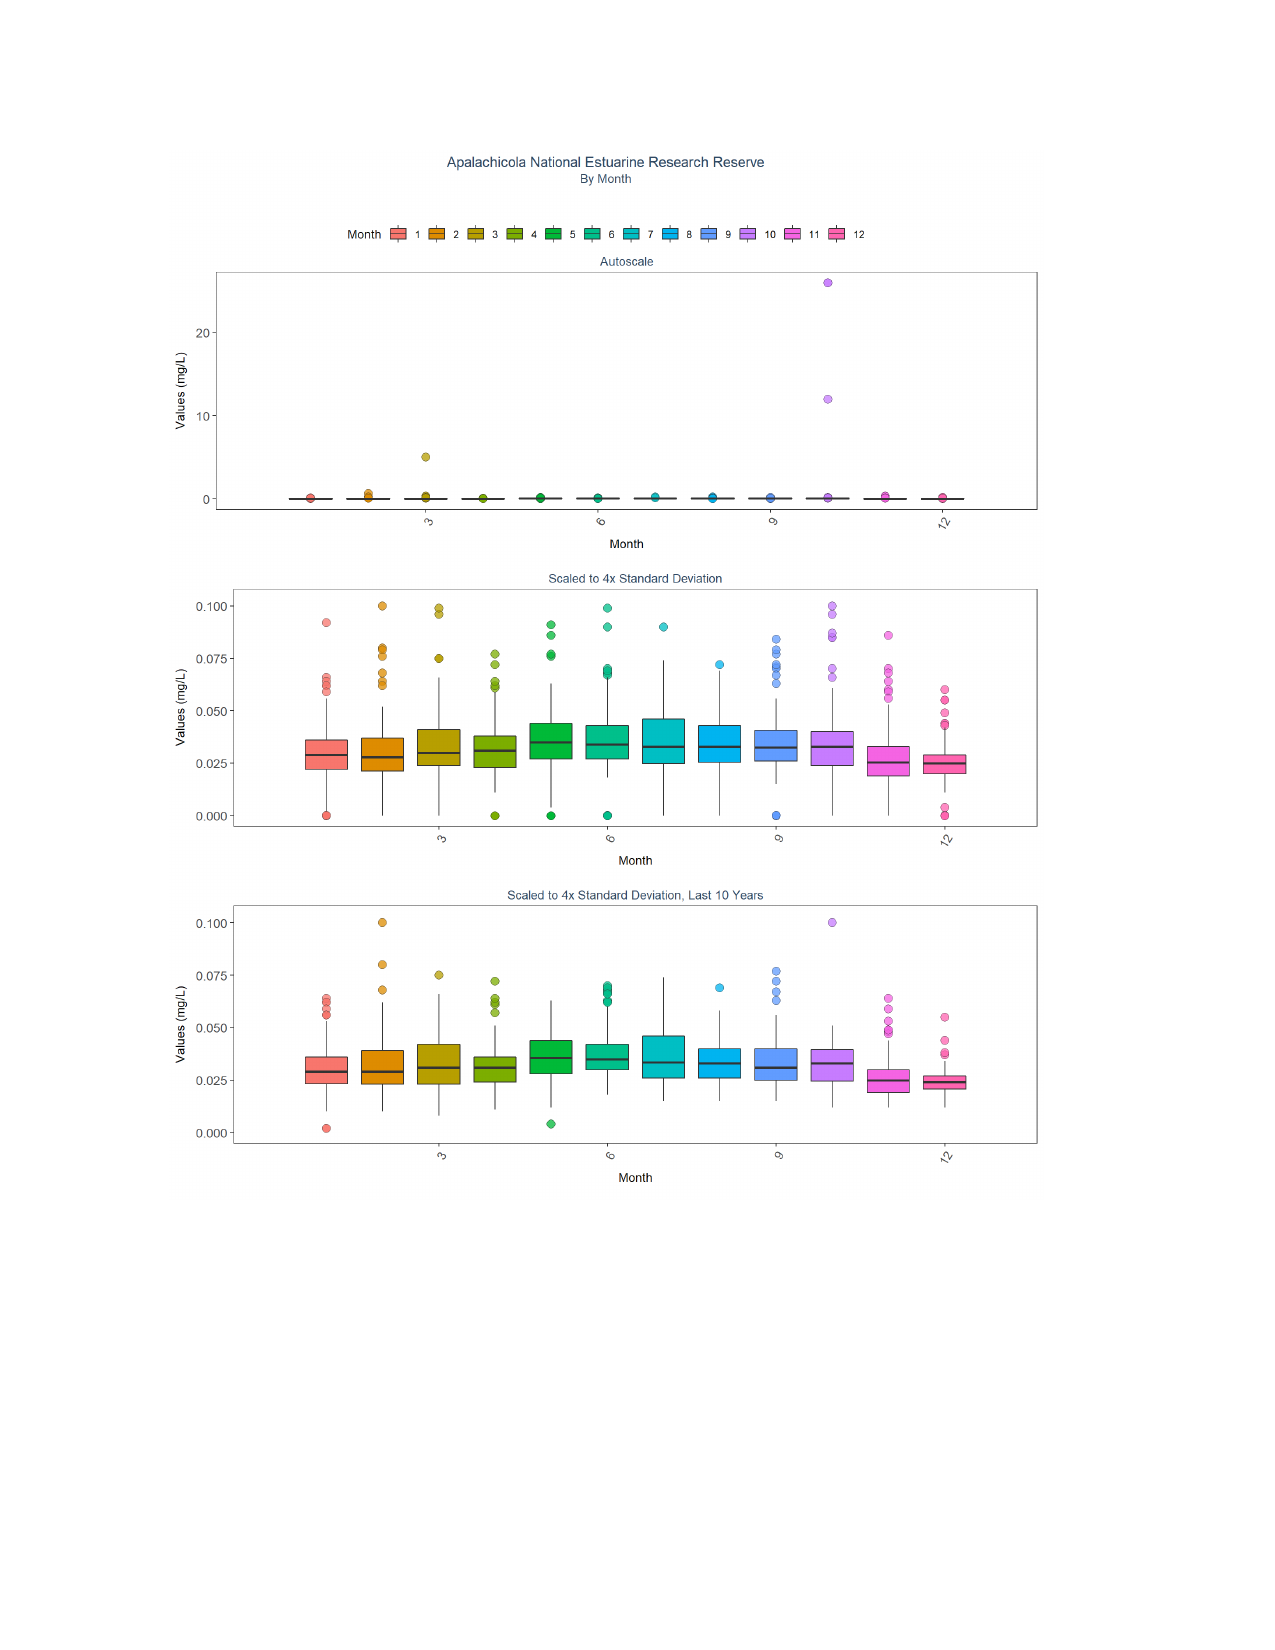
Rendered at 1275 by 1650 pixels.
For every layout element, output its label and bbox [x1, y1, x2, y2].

picture [168, 150, 1044, 1200]
